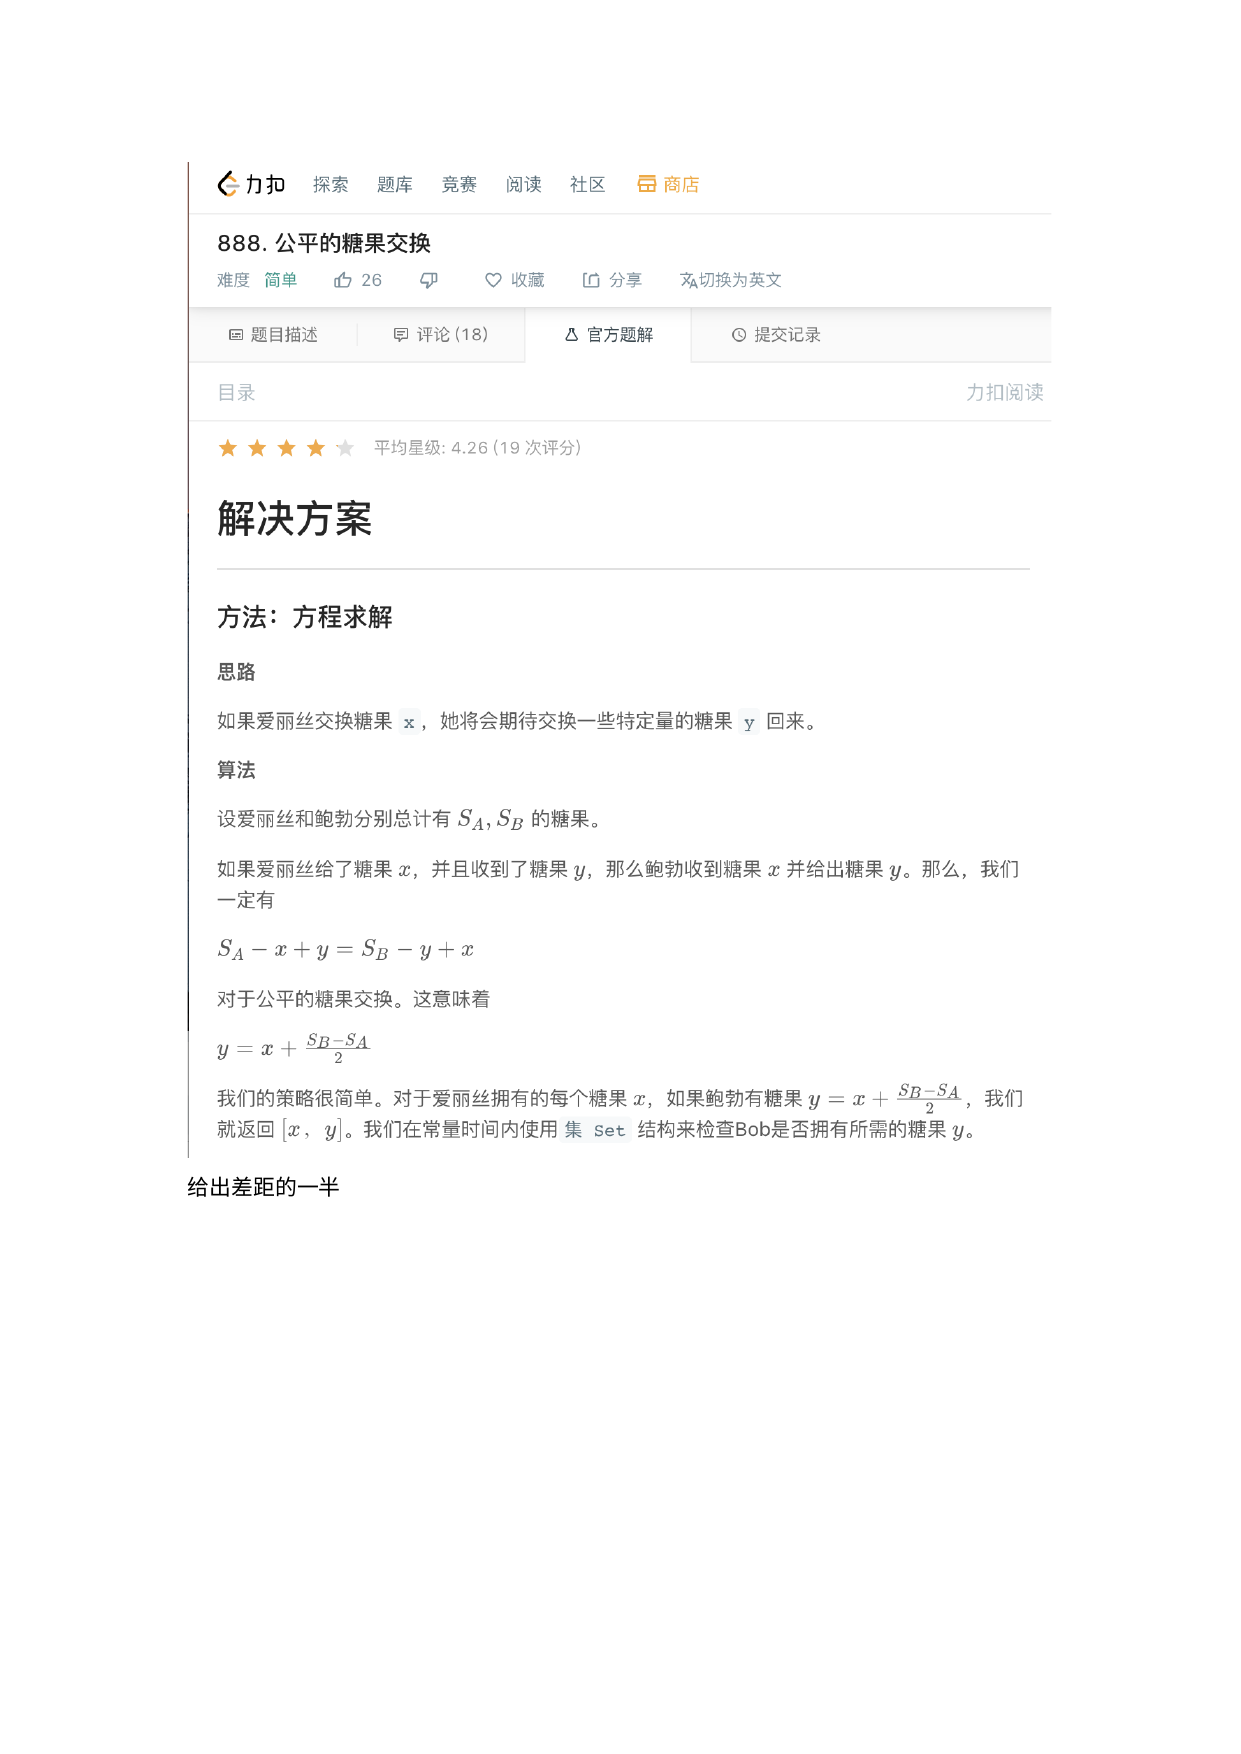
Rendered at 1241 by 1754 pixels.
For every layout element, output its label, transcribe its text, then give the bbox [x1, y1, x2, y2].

text 给出差距的一半 [187, 1169, 1053, 1202]
picture [187, 162, 1052, 1158]
